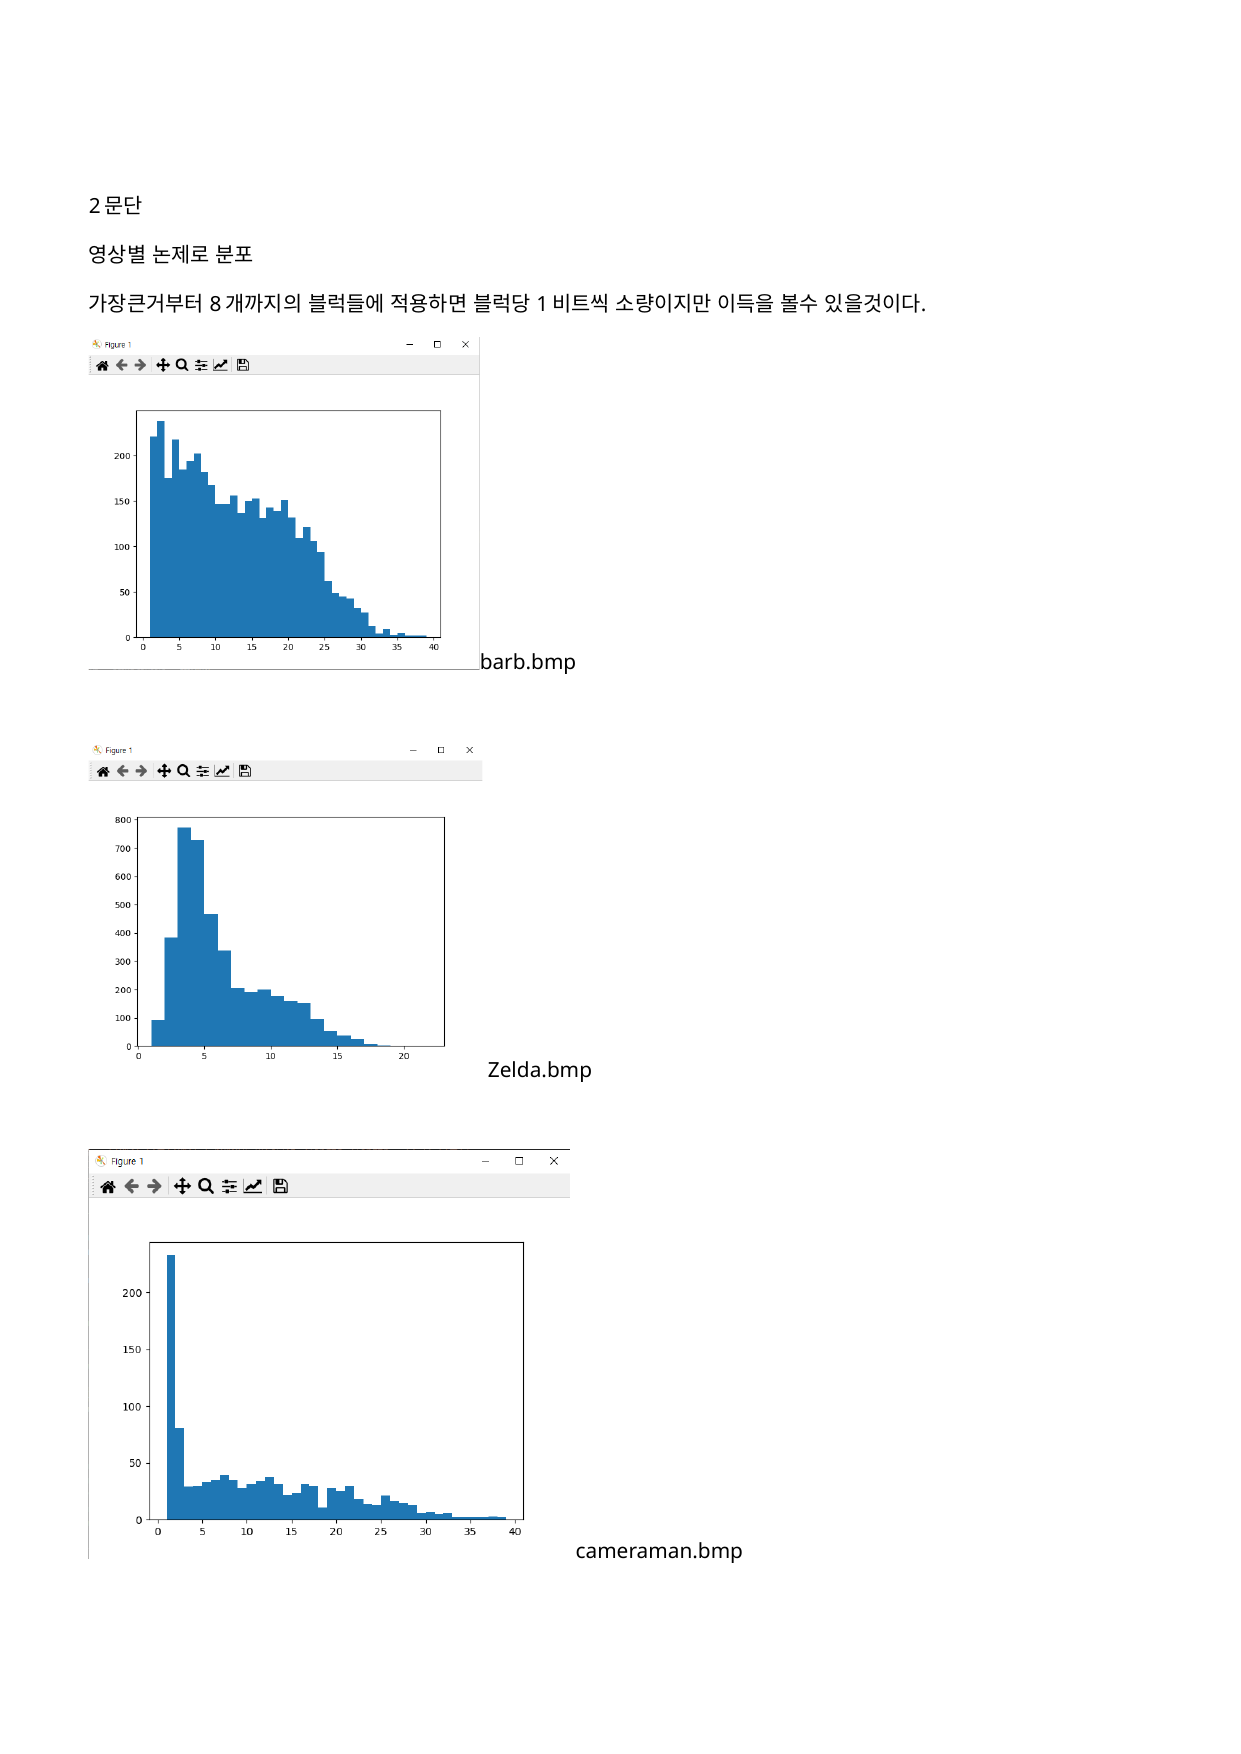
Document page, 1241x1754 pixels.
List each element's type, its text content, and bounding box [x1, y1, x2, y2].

text 2문단 [88, 189, 1152, 219]
picture [88, 337, 480, 670]
picture [88, 1149, 570, 1559]
picture [88, 742, 483, 1078]
text 영상별 논제로 분포 [88, 238, 1152, 268]
text 가장큰거부터 8개까지의 블럭들에 적용하면 블럭당 1비트씩 소량이지만 이득을 볼수 있을것이다. [88, 288, 1152, 318]
